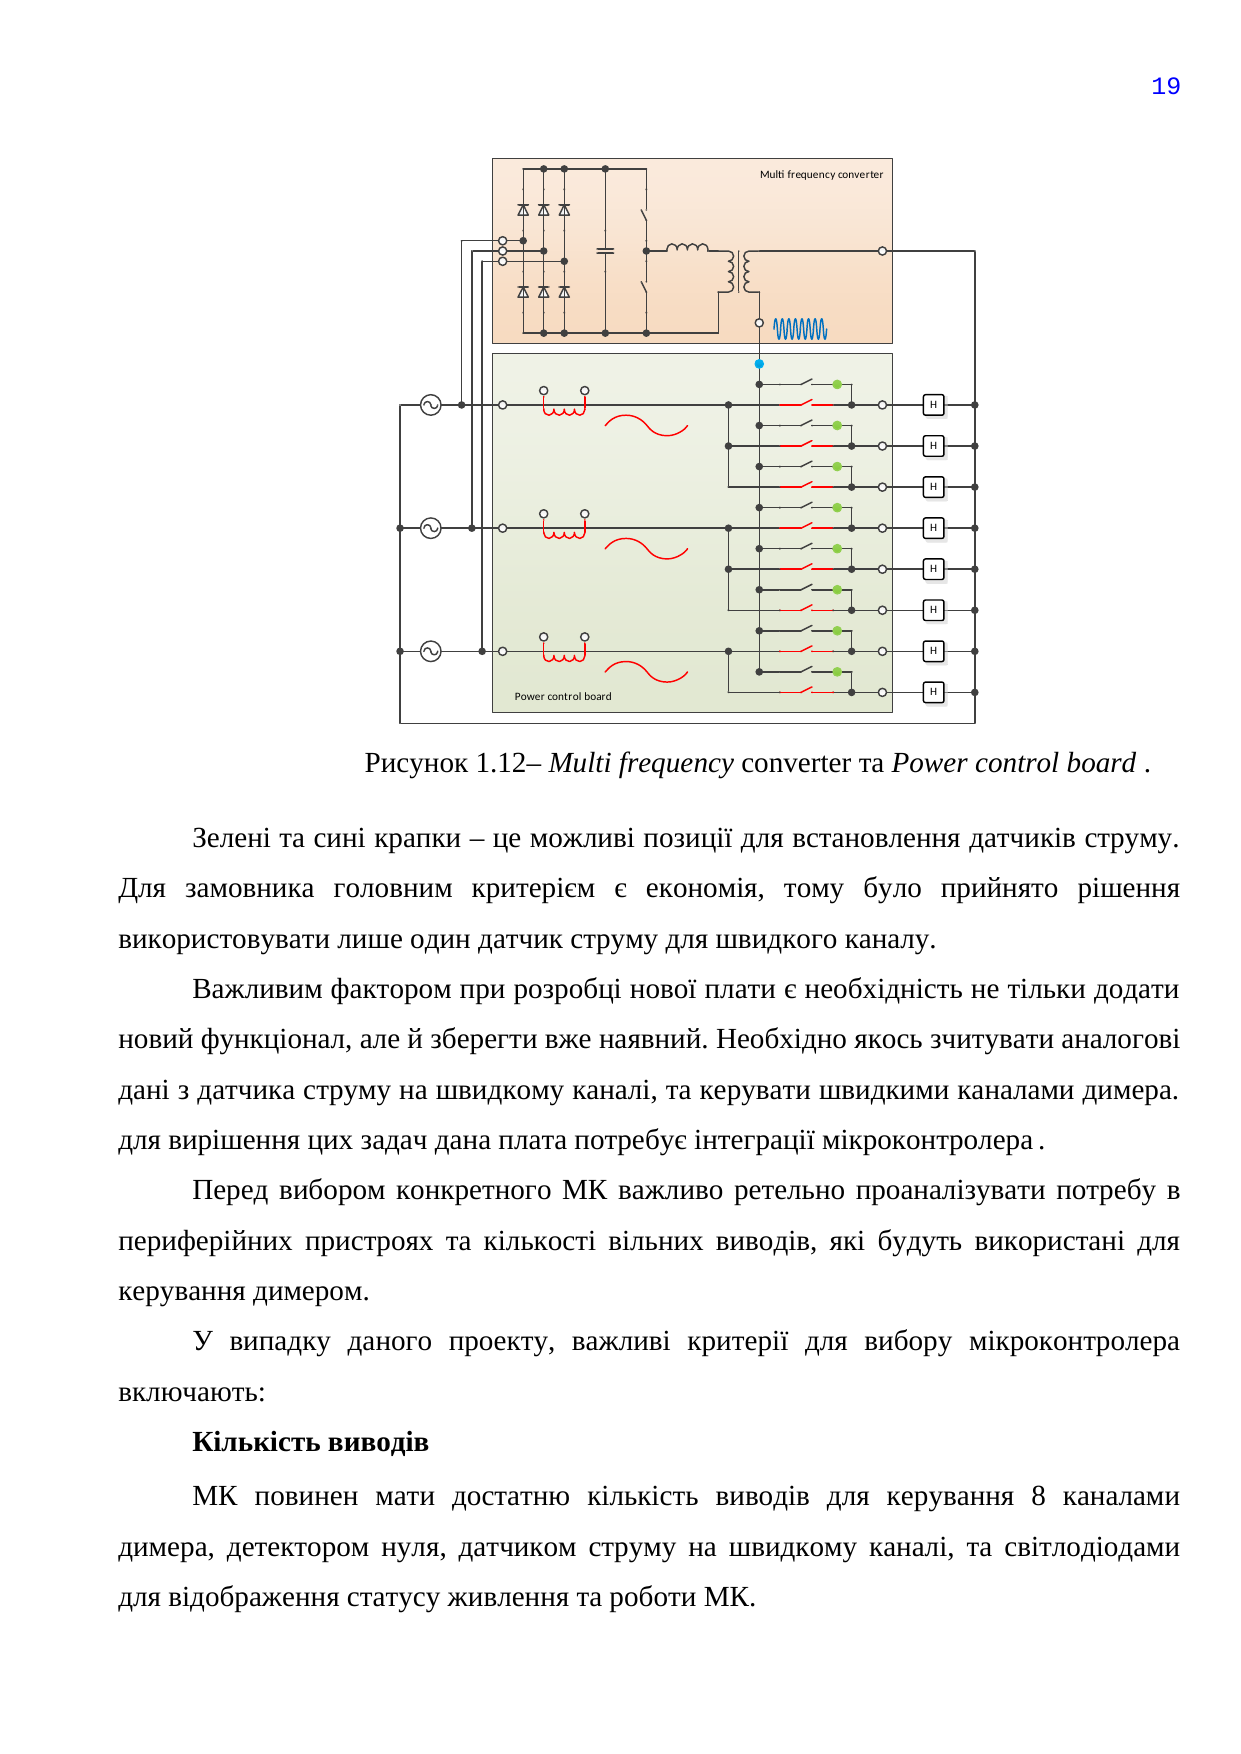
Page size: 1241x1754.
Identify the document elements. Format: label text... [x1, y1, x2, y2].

text – Multi frequency converter та Power control board . [334, 745, 1181, 778]
text МК повинен мати достатню кількість виводів для керування 8 каналами димера, детектором нуля, датчиком струму на швидкому каналі, та світлодіодами для відображення статусу живлення та роботи МК. [118, 1478, 1181, 1612]
text У випадку даного проекту, важливі критерії для вибору мікроконтролера включають: [118, 1323, 1181, 1407]
text Важливим фактором при розробці нової плати є необхідність не тільки додати новий функціонал, але й зберегти вже наявний. Необхідно якось зчитувати аналогові дані з датчика струму на швидкому каналі, та керувати швидкими каналами димера. для вирішення цих задач дана плата потребує інтеграції мікроконтролера . [118, 971, 1181, 1156]
text Перед вибором конкретного МК важливо ретельно проаналізувати потребу в периферійних пристроях та кількості вільних виводів, які будуть використані для керування димером. [118, 1172, 1181, 1307]
text Кількість виводів [118, 1424, 1181, 1457]
text Зелені та сині крапки – це можливі позиції для встановлення датчиків струму. Для замовника головним критерієм є економія, тому було прийнято рішення використовувати лише один датчик струму для швидкого каналу. [118, 820, 1181, 954]
